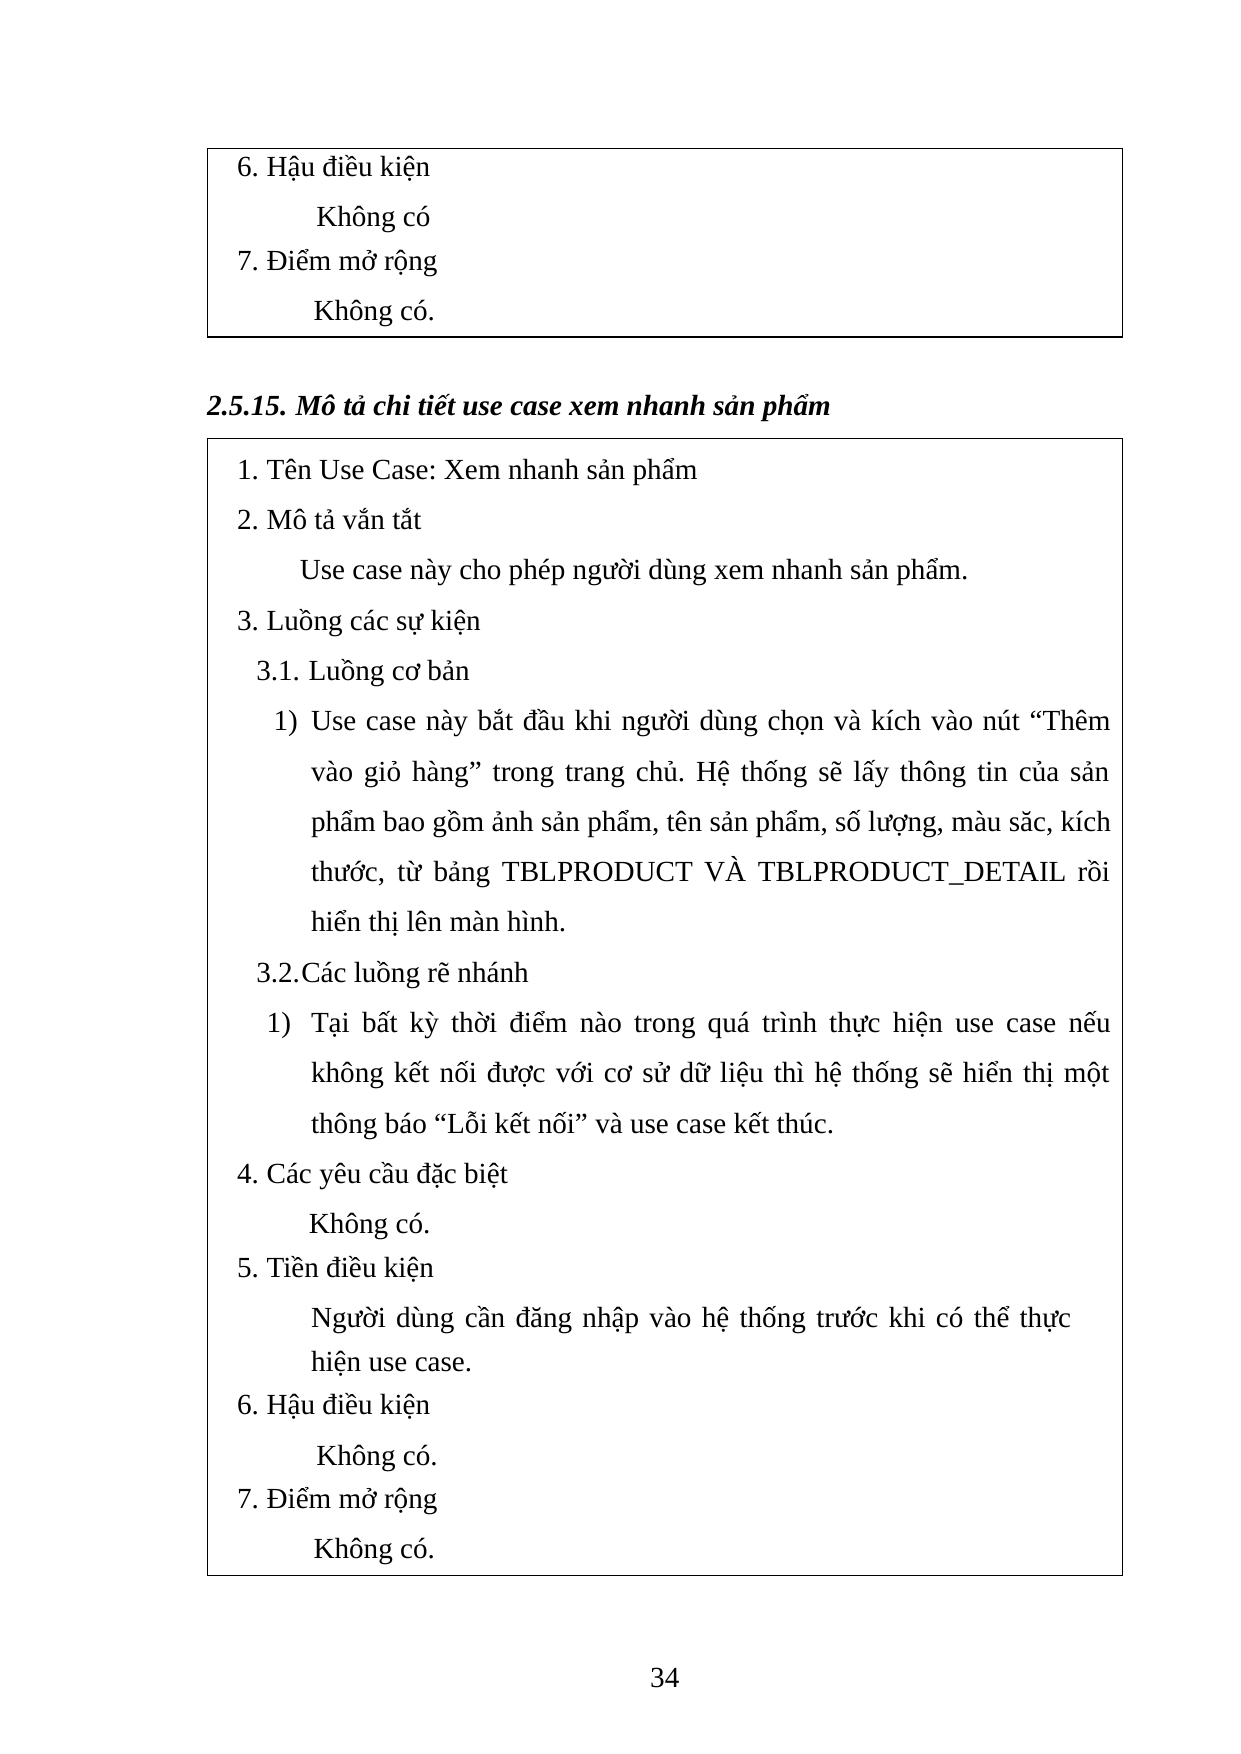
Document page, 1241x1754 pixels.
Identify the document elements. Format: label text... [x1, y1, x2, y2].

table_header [208, 149, 1122, 336]
subtitle Mô tả chi tiết use case xem nhanh sản phẩm [207, 388, 1122, 421]
table_header Tên Use Case: Xem nhanh sản phẩm Mô tả vắn tắt Use case này cho phép người dùng xem nhanh sản phẩm. Luồng các sự kiện Luồng cơ bản Use case này bắt đầu khi người dùng chọn và kích vào nút “Thêm vào giỏ hàng” trong trang chủ. Hệ thống sẽ lấy thông tin của sản phẩm bao gồm ảnh sản phẩm, tên sản phẩm, số lượng, màu săc, kích thước, từ bảng TBLPRODUCT VÀ TBLPRODUCT_DETAIL rồi hiển thị lên màn hình. Các luồng rẽ nhánh Tại bất kỳ thời điểm nào trong quá trình thực hiện use case nếu không kết nối được với cơ sử dữ liệu thì hệ thống sẽ hiển thị một thông báo “Lỗi kết nối” và use case kết thúc. Các yêu cầu đặc biệt Không có. Tiền điều kiện Người dùng cần đăng nhập vào hệ thống trước khi có thể thực hiện use case. Hậu điều kiện Không có. Điểm mở rộng Không có. [208, 439, 1122, 1575]
